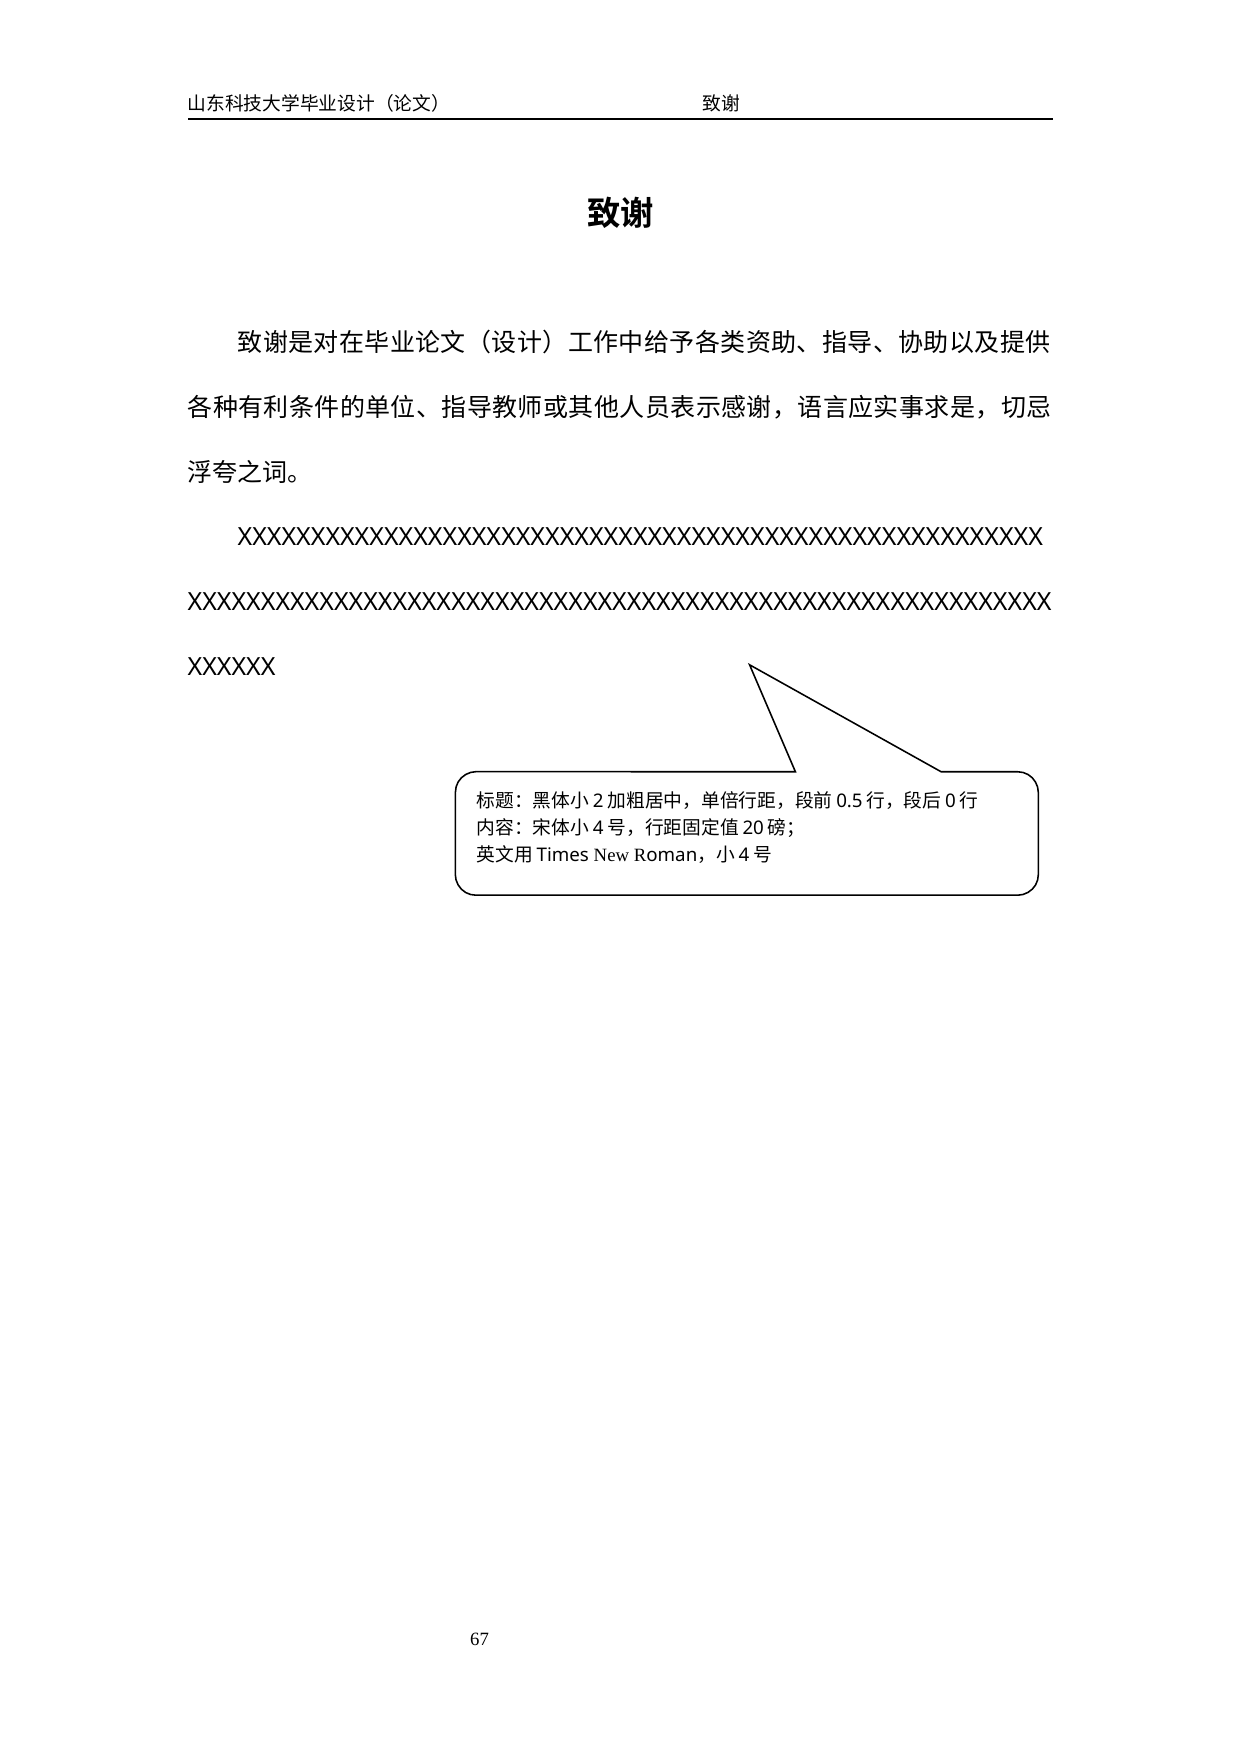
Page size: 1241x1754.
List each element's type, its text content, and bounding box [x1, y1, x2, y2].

text 致谢是对在毕业论文（设计）工作中给予各类资助、指导、协助以及提供各种有利条件的单位、指导教师或其他人员表示感谢，语言应实事求是，切忌浮夸之词。 [187, 308, 1053, 503]
text ХХХХХХХХХХХХХХХХХХХХХХХХХХХХХХХХХХХХХХХХХХХХХХХХХХХХХХХХХХХХХХХХХХХХХХХХХХХХХХХХХХХХХХХХХХХХХХХХХХХХХХХХХХХХХХХХХХХХХХХХ [187, 503, 1053, 698]
text 致谢 [187, 178, 1053, 243]
